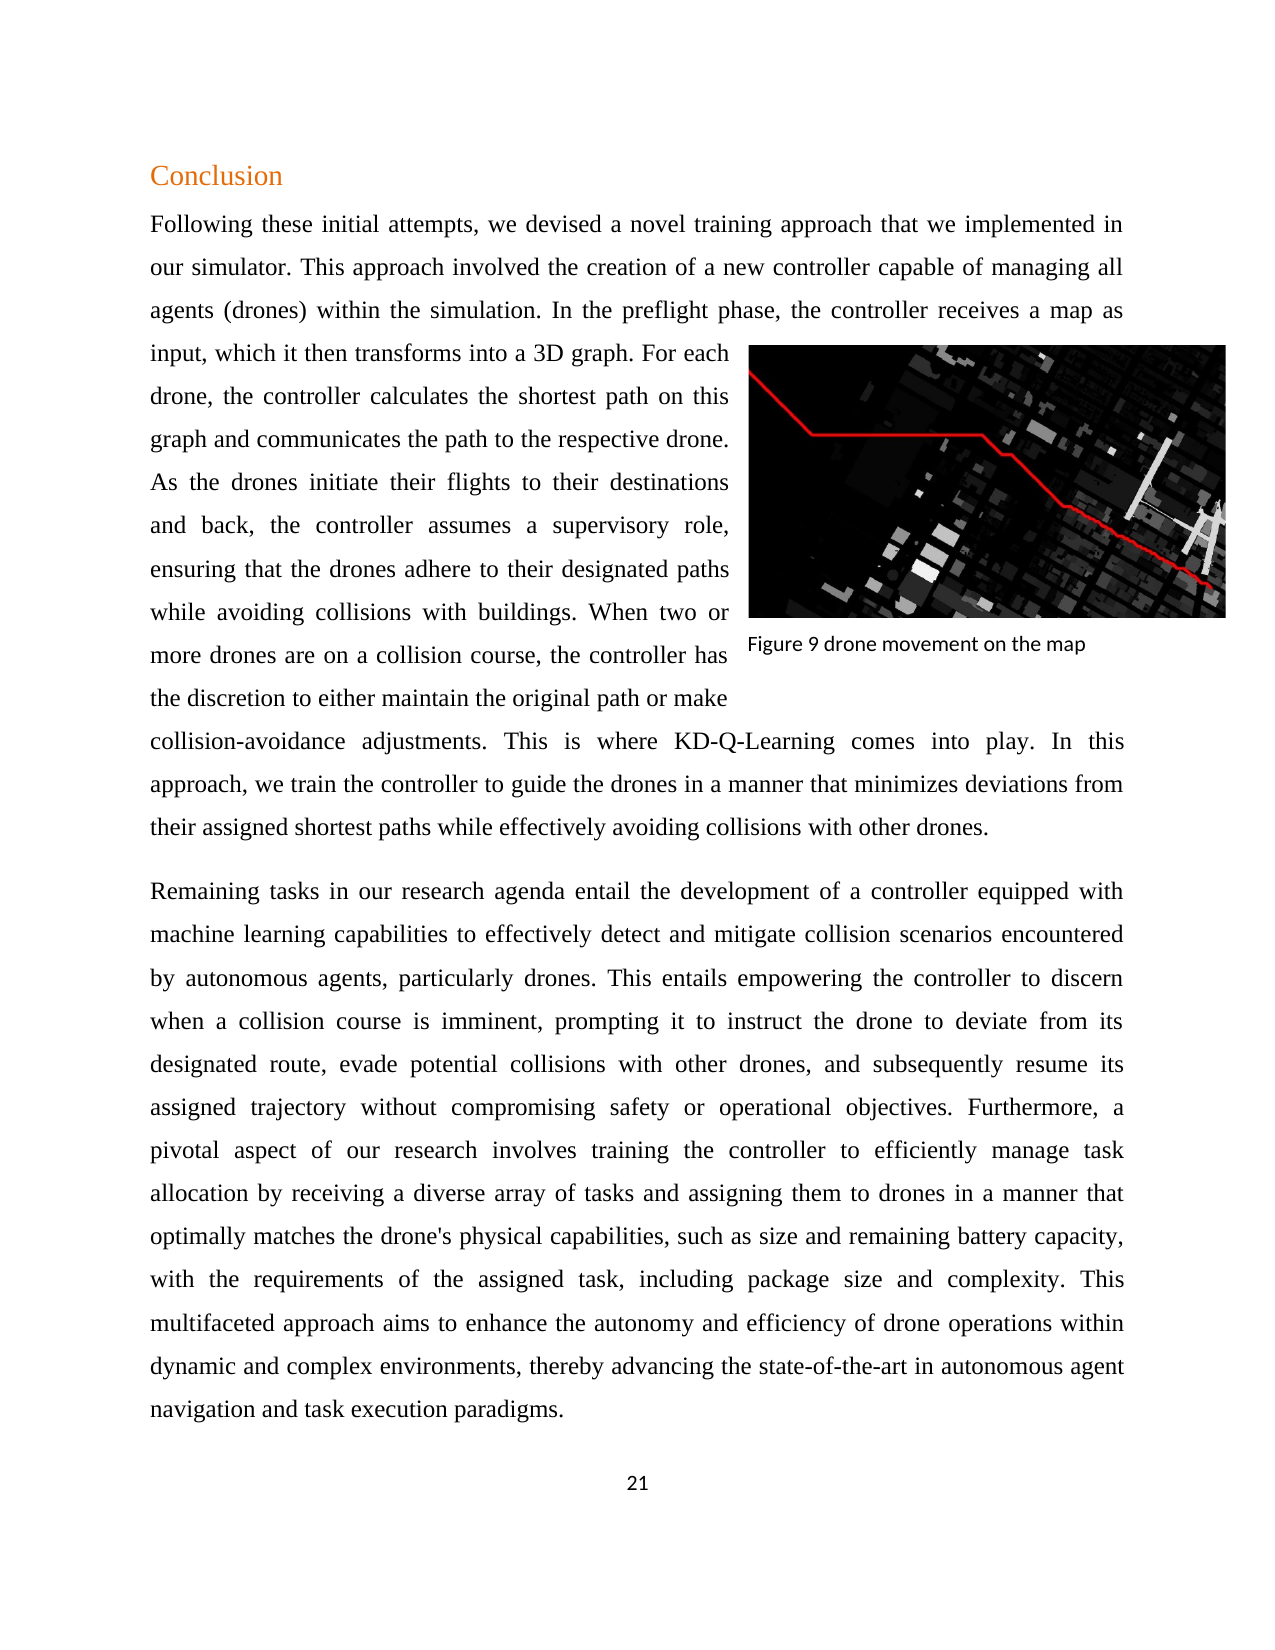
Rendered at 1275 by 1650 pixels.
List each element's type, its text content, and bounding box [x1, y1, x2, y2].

text Remaining tasks in our research agenda entail the development of a controller equipped with machine learning capabilities to effectively detect and mitigate collision scenarios encountered by autonomous agents, particularly drones. This entails empowering the controller to discern when a collision course is imminent, prompting it to instruct the drone to deviate from its designated route, evade potential collisions with other drones, and subsequently resume its assigned trajectory without compromising safety or operational objectives. Furthermore, a pivotal aspect of our research involves training the controller to efficiently manage task allocation by receiving a diverse array of tasks and assigning them to drones in a manner that optimally matches the drone's physical capabilities, such as size and remaining battery capacity, with the requirements of the assigned task, including package size and complexity. This multifaceted approach aims to enhance the autonomy and efficiency of drone operations within dynamic and complex environments, thereby advancing the state-of-the-art in autonomous agent navigation and task execution paradigms. [150, 790, 1125, 1336]
picture [747, 345, 1229, 621]
text Following these initial attempts, we devised a novel training approach that we implemented in our simulator. This approach involved the creation of a new controller capable of managing all agents (drones) within the simulation. In the preflight phase, the controller receives a map as input, which it then transforms into a 3D graph. For each drone, the controller calculates the shortest path on this graph and communicates the path to the respective drone. As the drones initiate their flights to their destinations and back, the controller assumes a supervisory role, ensuring that the drones adhere to their designated paths while avoiding collisions with buildings. When two or more drones are on a collision course, the controller has the discretion to either maintain the original path or make collision-avoidance adjustments. This is where KD-Q-Learning comes into play. In this approach, we train the controller to guide the drones in a manner that minimizes deviations from their assigned shortest paths while effectively avoiding collisions with other drones. [150, 209, 1125, 755]
subtitle Conclusion [150, 158, 1125, 192]
